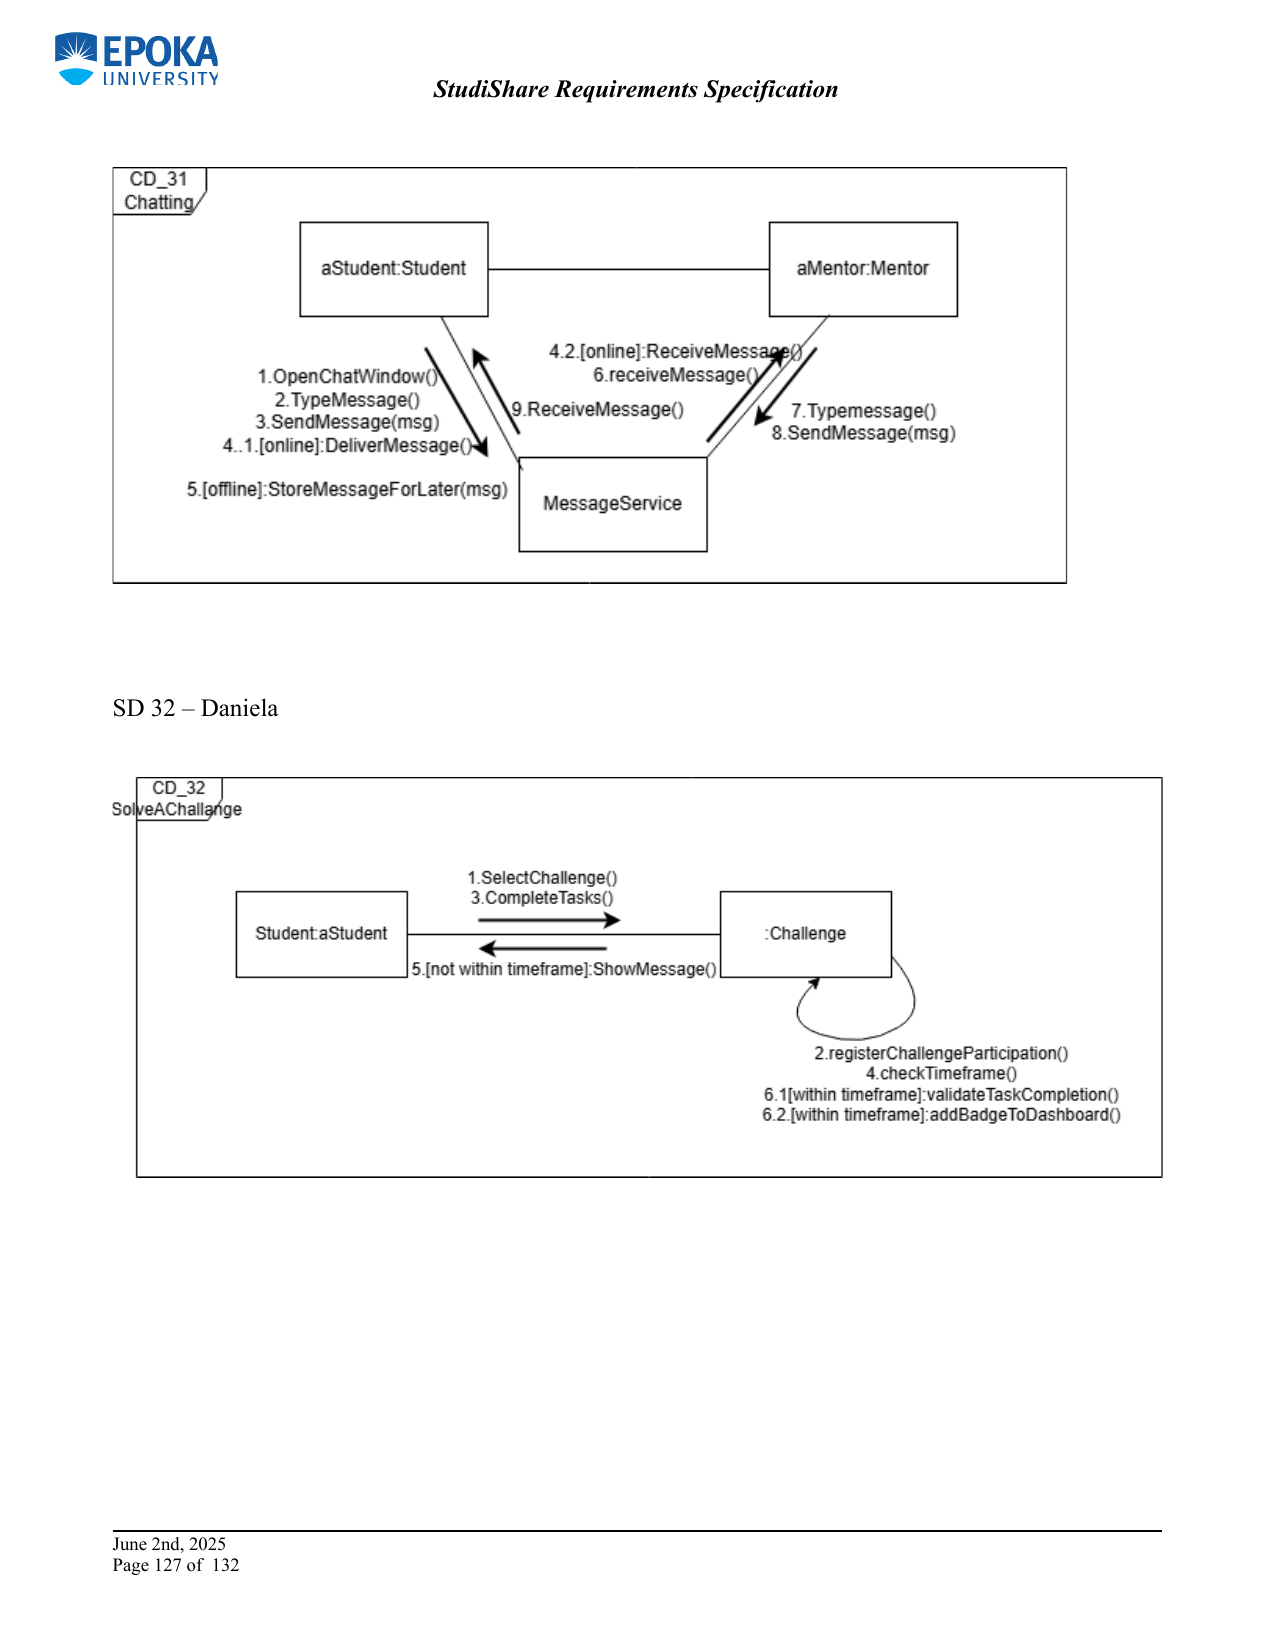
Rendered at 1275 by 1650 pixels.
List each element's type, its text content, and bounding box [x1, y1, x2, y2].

picture [112, 777, 1163, 1178]
picture [112, 167, 1068, 584]
picture [55, 32, 218, 85]
text SD 32 – Daniela [112, 694, 1162, 722]
